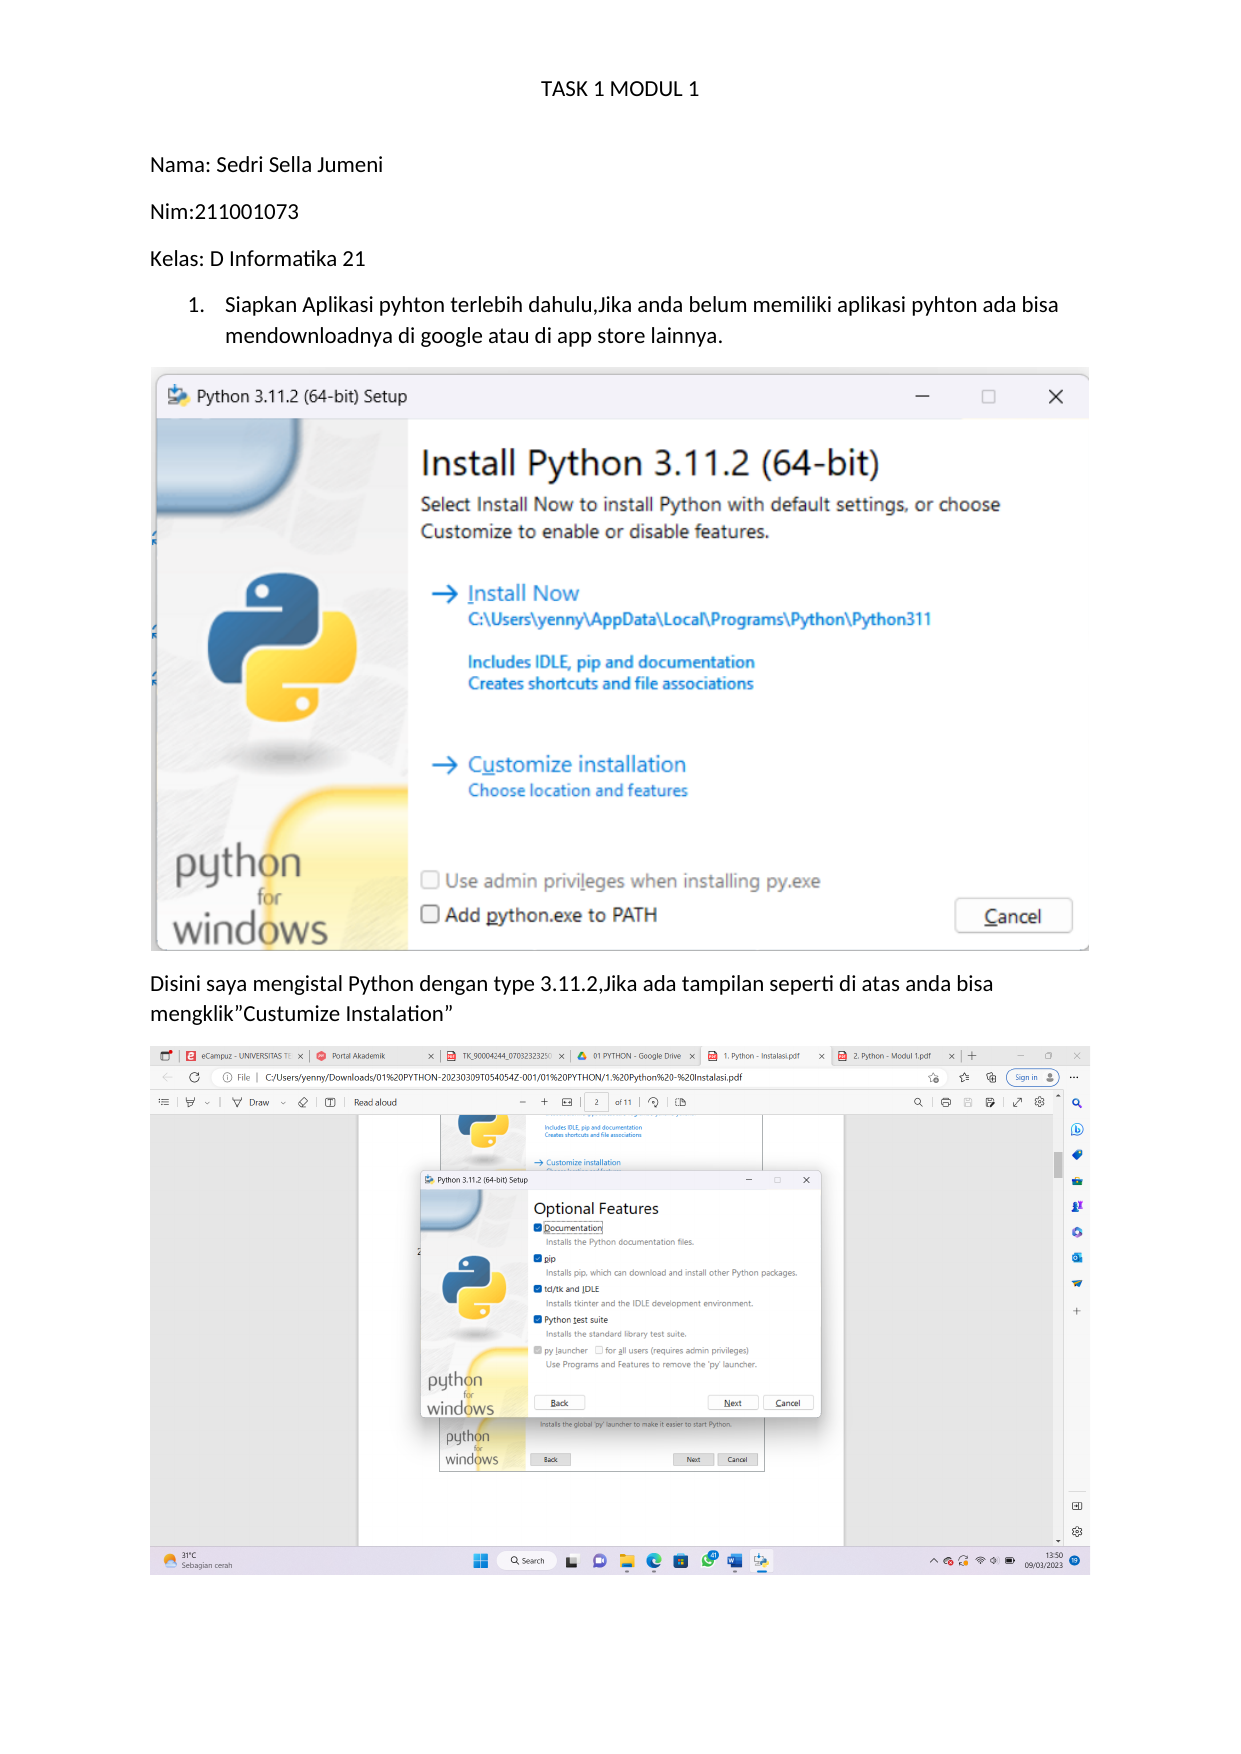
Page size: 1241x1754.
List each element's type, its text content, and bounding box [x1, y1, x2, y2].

picture [150, 1046, 1091, 1575]
text Nama: Sedri Sella Jumeni [150, 150, 1090, 178]
list Siapkan Aplikasi pyhton terlebih dahulu,Jika anda belum memiliki aplikasi pyhton ada bisa mendownloadnya di google atau di app store lainnya. [187, 291, 1090, 349]
text Nim:211001073 [150, 197, 1090, 225]
picture [151, 367, 1089, 951]
text Disini saya mengistal Python dengan type 3.11.2,Jika ada tampilan seperti di atas anda bisa mengklik”Custumize Instalation” [150, 969, 1090, 1027]
text Kelas: D Informatika 21 [150, 244, 1090, 272]
